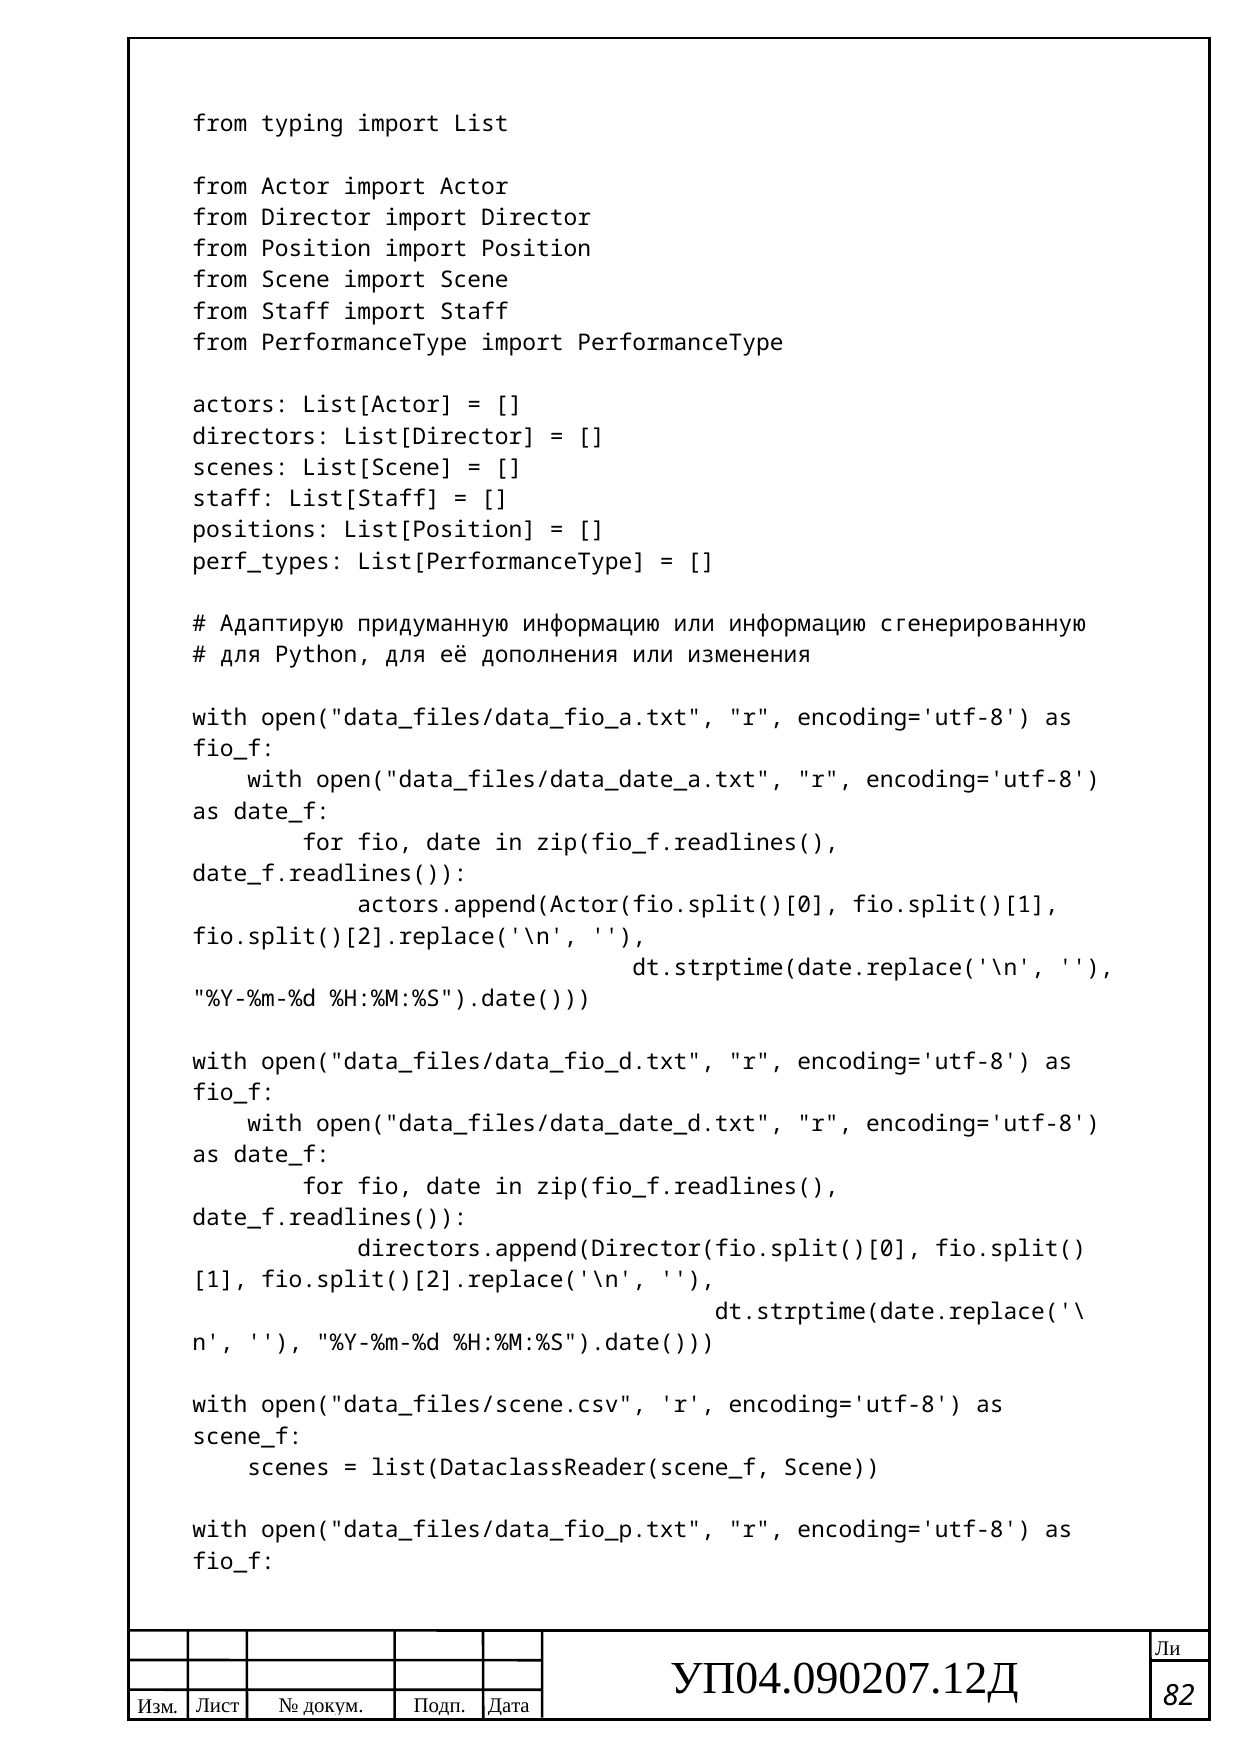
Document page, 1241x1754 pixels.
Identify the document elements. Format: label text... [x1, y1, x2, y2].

text from Director import Director [192, 201, 1122, 232]
text from Actor import Actor [192, 169, 1122, 201]
text scenes: List[Scene] = [] [192, 451, 1122, 482]
text positions: List[Position] = [] [192, 513, 1122, 544]
text # Адаптирую придуманную информацию или информацию сгенерированную [192, 607, 1122, 638]
text with open("data_files/data_fio_d.txt", "r", encoding='utf-8') as fio_f: [192, 1044, 1122, 1107]
text for fio, date in zip(fio_f.readlines(), date_f.readlines()): [192, 1169, 1122, 1232]
text dt.strptime(date.replace('\n', ''), "%Y-%m-%d %H:%M:%S").date())) [192, 1294, 1122, 1357]
text from Scene import Scene [192, 263, 1122, 294]
text from PerformanceType import PerformanceType [192, 326, 1122, 357]
text actors.append(Actor(fio.split()[0], fio.split()[1], fio.split()[2].replace('\n', ''), [192, 888, 1122, 951]
text from Position import Position [192, 232, 1122, 263]
text directors.append(Director(fio.split()[0], fio.split()[1], fio.split()[2].replace('\n', ''), [192, 1232, 1122, 1294]
text staff: List[Staff] = [] [192, 482, 1122, 513]
text # для Python, для её дополнения или изменения [192, 638, 1122, 669]
text dt.strptime(date.replace('\n', ''), "%Y-%m-%d %H:%M:%S").date())) [192, 951, 1122, 1013]
text directors: List[Director] = [] [192, 419, 1122, 451]
text from typing import List [192, 107, 1122, 138]
text with open("data_files/scene.csv", 'r', encoding='utf-8') as scene_f: [192, 1388, 1122, 1451]
text actors: List[Actor] = [] [192, 388, 1122, 419]
text from Staff import Staff [192, 294, 1122, 326]
text with open("data_files/data_date_a.txt", "r", encoding='utf-8') as date_f: [192, 763, 1122, 826]
text with open("data_files/data_date_d.txt", "r", encoding='utf-8') as date_f: [192, 1107, 1122, 1169]
text with open("data_files/data_fio_p.txt", "r", encoding='utf-8') as fio_f: [192, 1513, 1122, 1576]
text for fio, date in zip(fio_f.readlines(), date_f.readlines()): [192, 826, 1122, 888]
text perf_types: List[PerformanceType] = [] [192, 544, 1122, 576]
text scenes = list(DataclassReader(scene_f, Scene)) [192, 1451, 1122, 1482]
text with open("data_files/data_fio_a.txt", "r", encoding='utf-8') as fio_f: [192, 701, 1122, 763]
